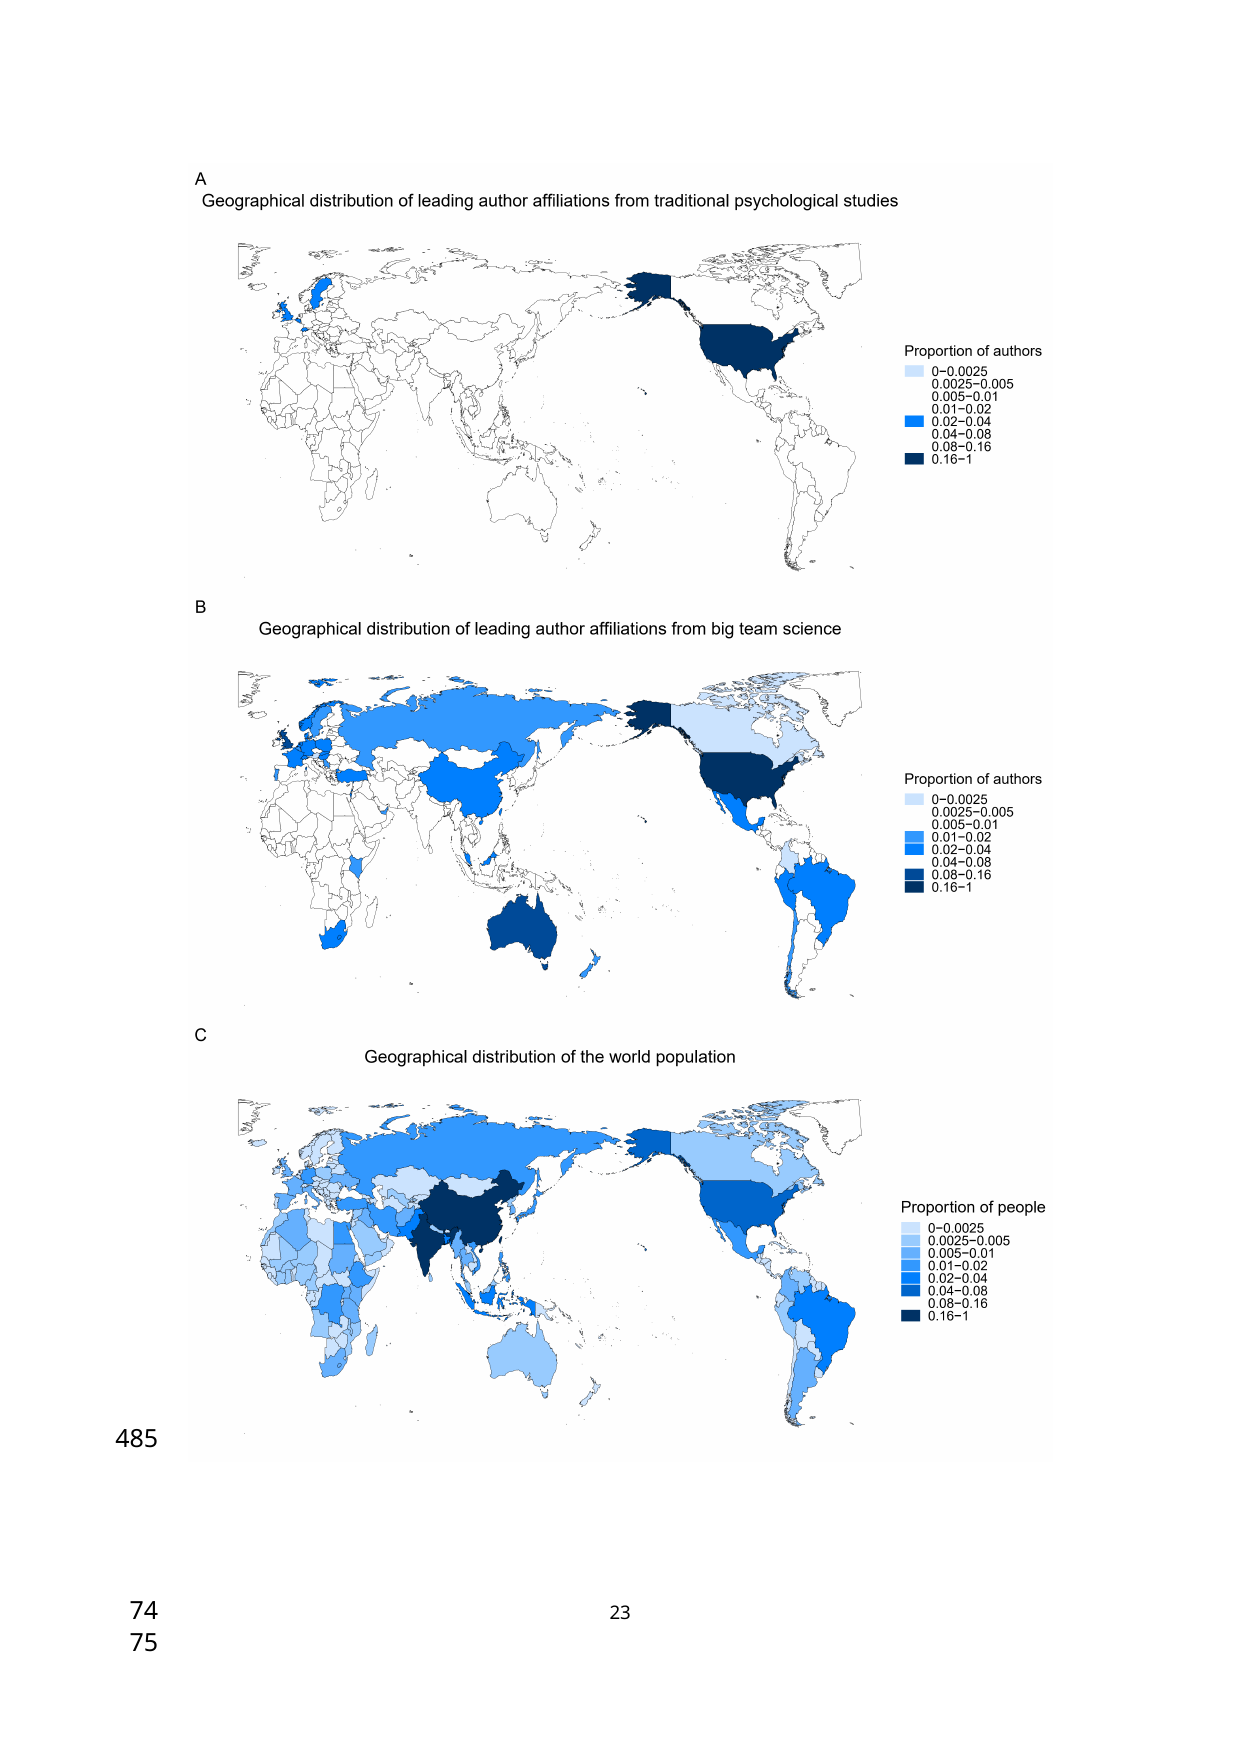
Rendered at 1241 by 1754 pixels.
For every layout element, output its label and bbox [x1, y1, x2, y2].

picture [187, 163, 1053, 1462]
